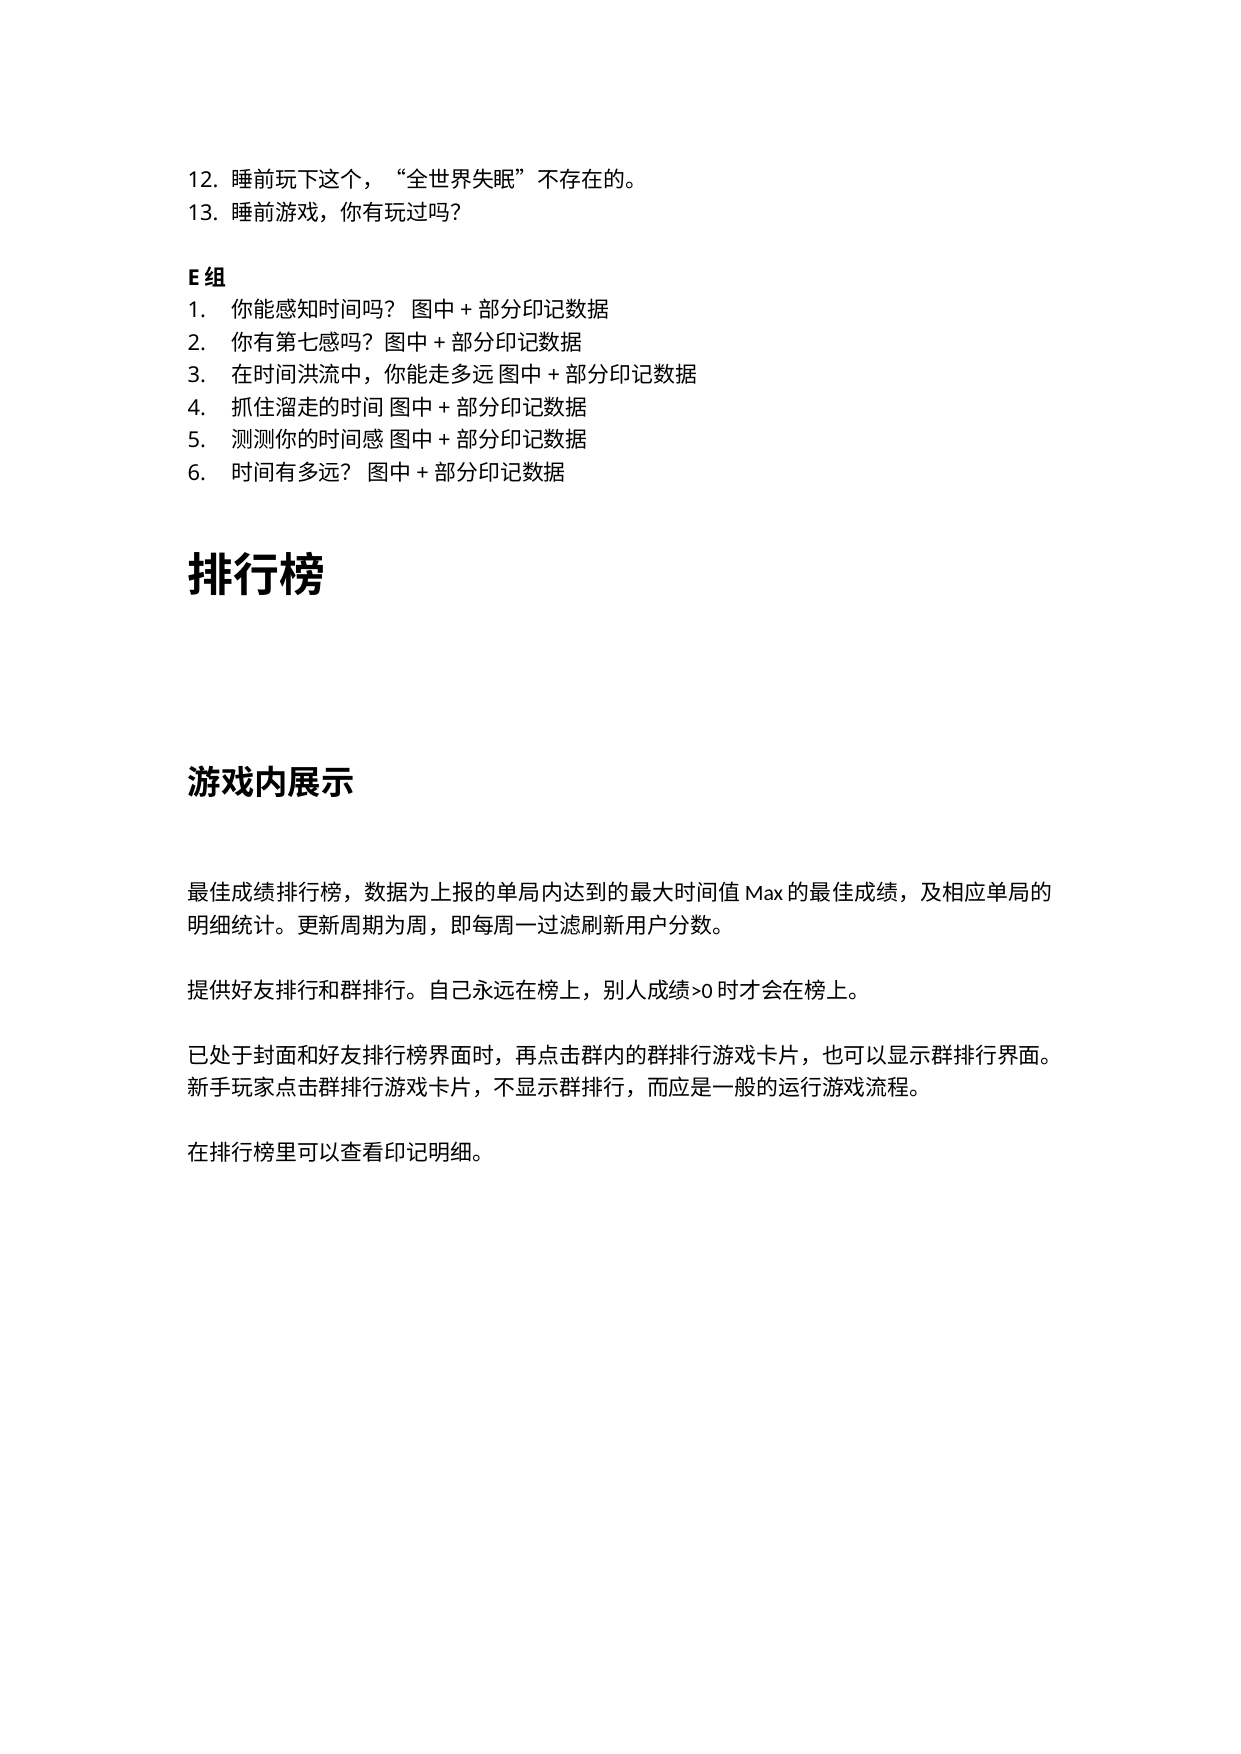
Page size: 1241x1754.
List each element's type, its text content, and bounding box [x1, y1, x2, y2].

list 时间有多远？ 图中 + 部分印记数据 [187, 454, 1053, 487]
list 睡前游戏，你有玩过吗？ [187, 194, 1053, 227]
list 睡前玩下这个，“全世界失眠”不存在的。 [187, 162, 1053, 194]
text 最佳成绩排行榜，数据为上报的单局内达到的最大时间值Max的最佳成绩，及相应单局的明细统计。更新周期为周，即每周一过滤刷新用户分数。 [187, 875, 1053, 940]
text 提供好友排行和群排行。自己永远在榜上，别人成绩>0时才会在榜上。 [187, 972, 1053, 1005]
text 新手玩家点击群排行游戏卡片，不显示群排行，而应是一般的运行游戏流程。 [187, 1070, 1053, 1102]
subtitle 排行榜 [187, 522, 1053, 620]
text 已处于封面和好友排行榜界面时，再点击群内的群排行游戏卡片，也可以显示群排行界面。 [187, 1037, 1053, 1070]
list 在时间洪流中，你能走多远 图中 + 部分印记数据 [187, 357, 1053, 389]
text 在排行榜里可以查看印记明细。 [187, 1135, 1053, 1167]
list 你能感知时间吗？ 图中 + 部分印记数据 [187, 292, 1053, 324]
list 测测你的时间感 图中 + 部分印记数据 [187, 422, 1053, 454]
list 你有第七感吗？图中 + 部分印记数据 [187, 324, 1053, 357]
list 抓住溜走的时间 图中 + 部分印记数据 [187, 389, 1053, 422]
subtitle 游戏内展示 [187, 748, 1053, 813]
text E组 [187, 259, 1053, 292]
